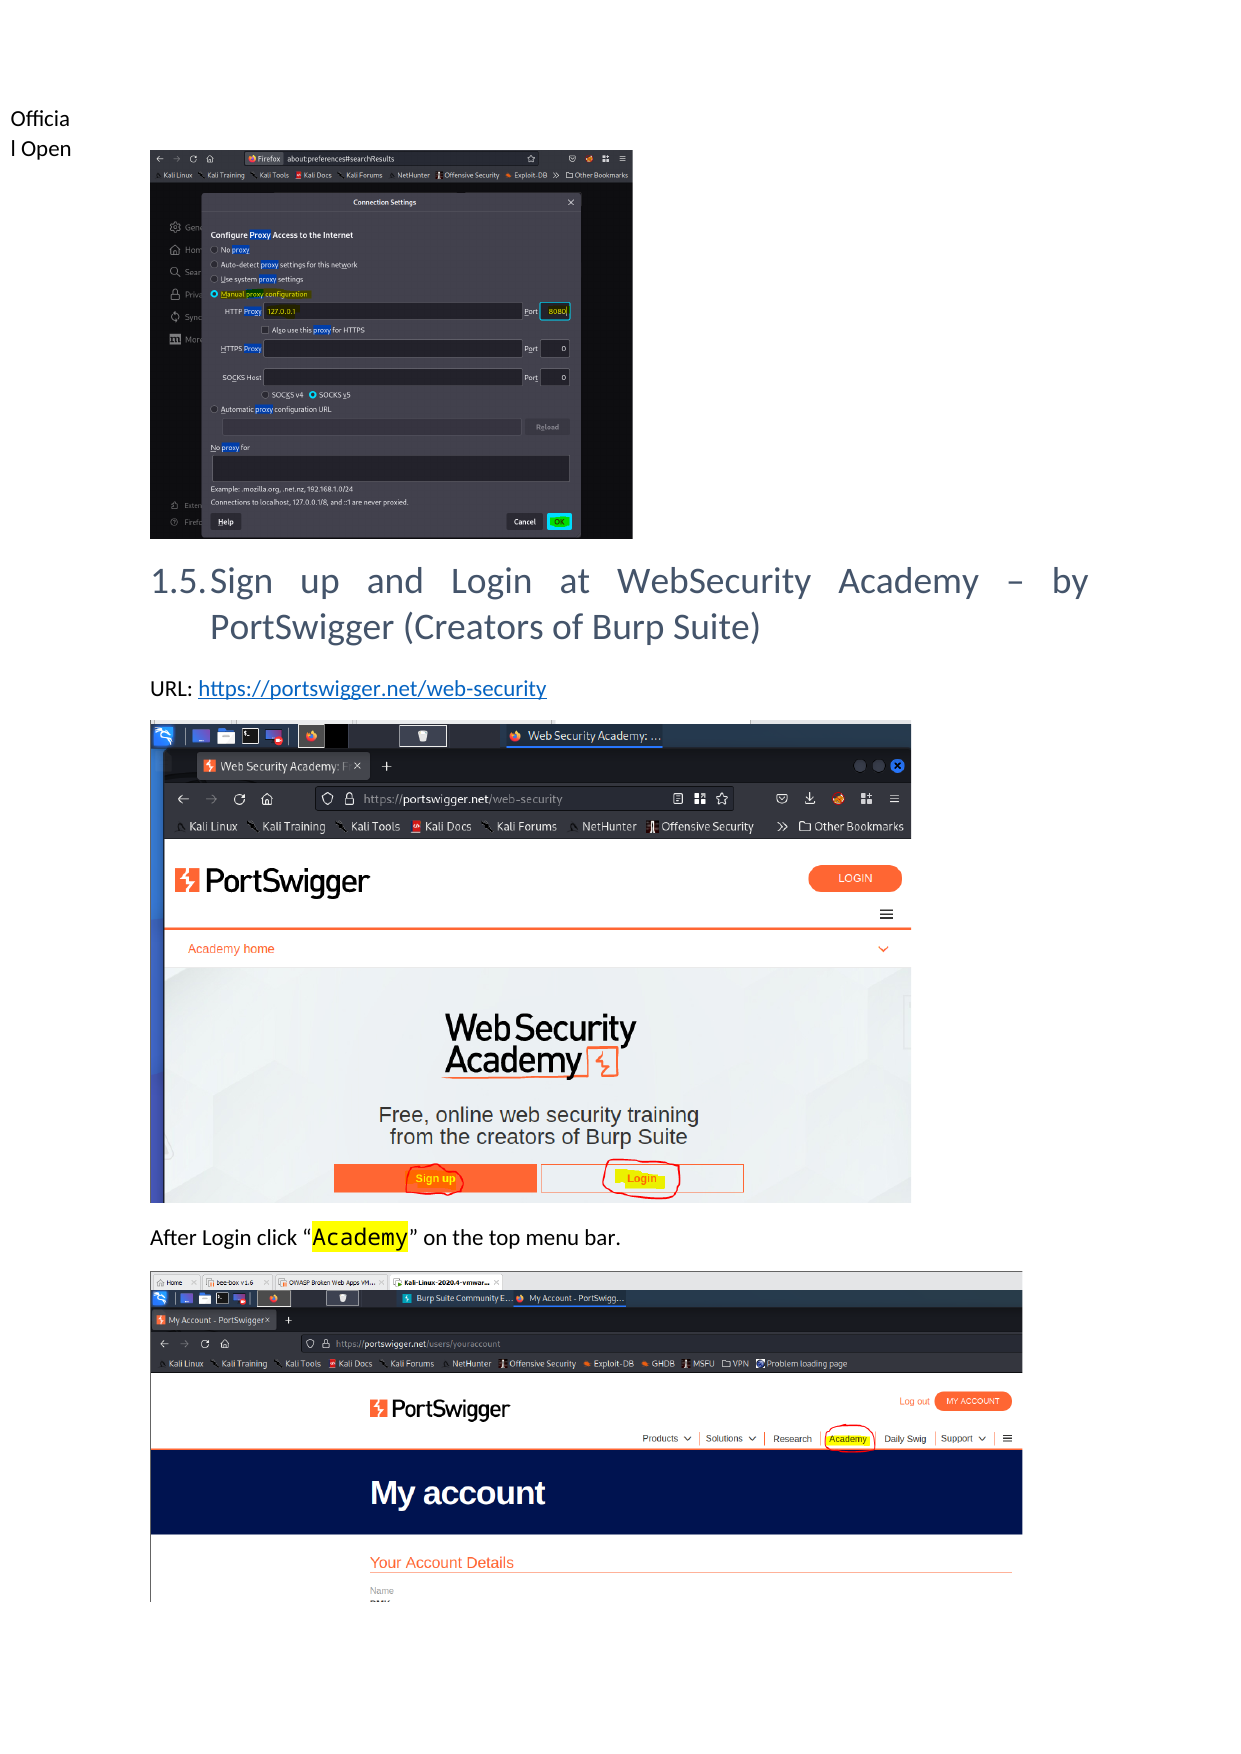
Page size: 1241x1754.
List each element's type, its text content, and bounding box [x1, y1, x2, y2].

subtitle Sign up and Login at WebSecurity Academy – by PortSwigger (Creators of Burp Suite) [150, 557, 1090, 649]
picture [150, 1271, 1023, 1602]
text After Login click “Academy” on the top menu bar. [150, 1221, 312, 1252]
picture [150, 150, 633, 539]
text After Login click “Academy” on the top menu bar. [408, 1221, 1090, 1252]
text URL: https://portswigger.net/web-security [150, 674, 1090, 702]
picture [150, 720, 912, 1203]
